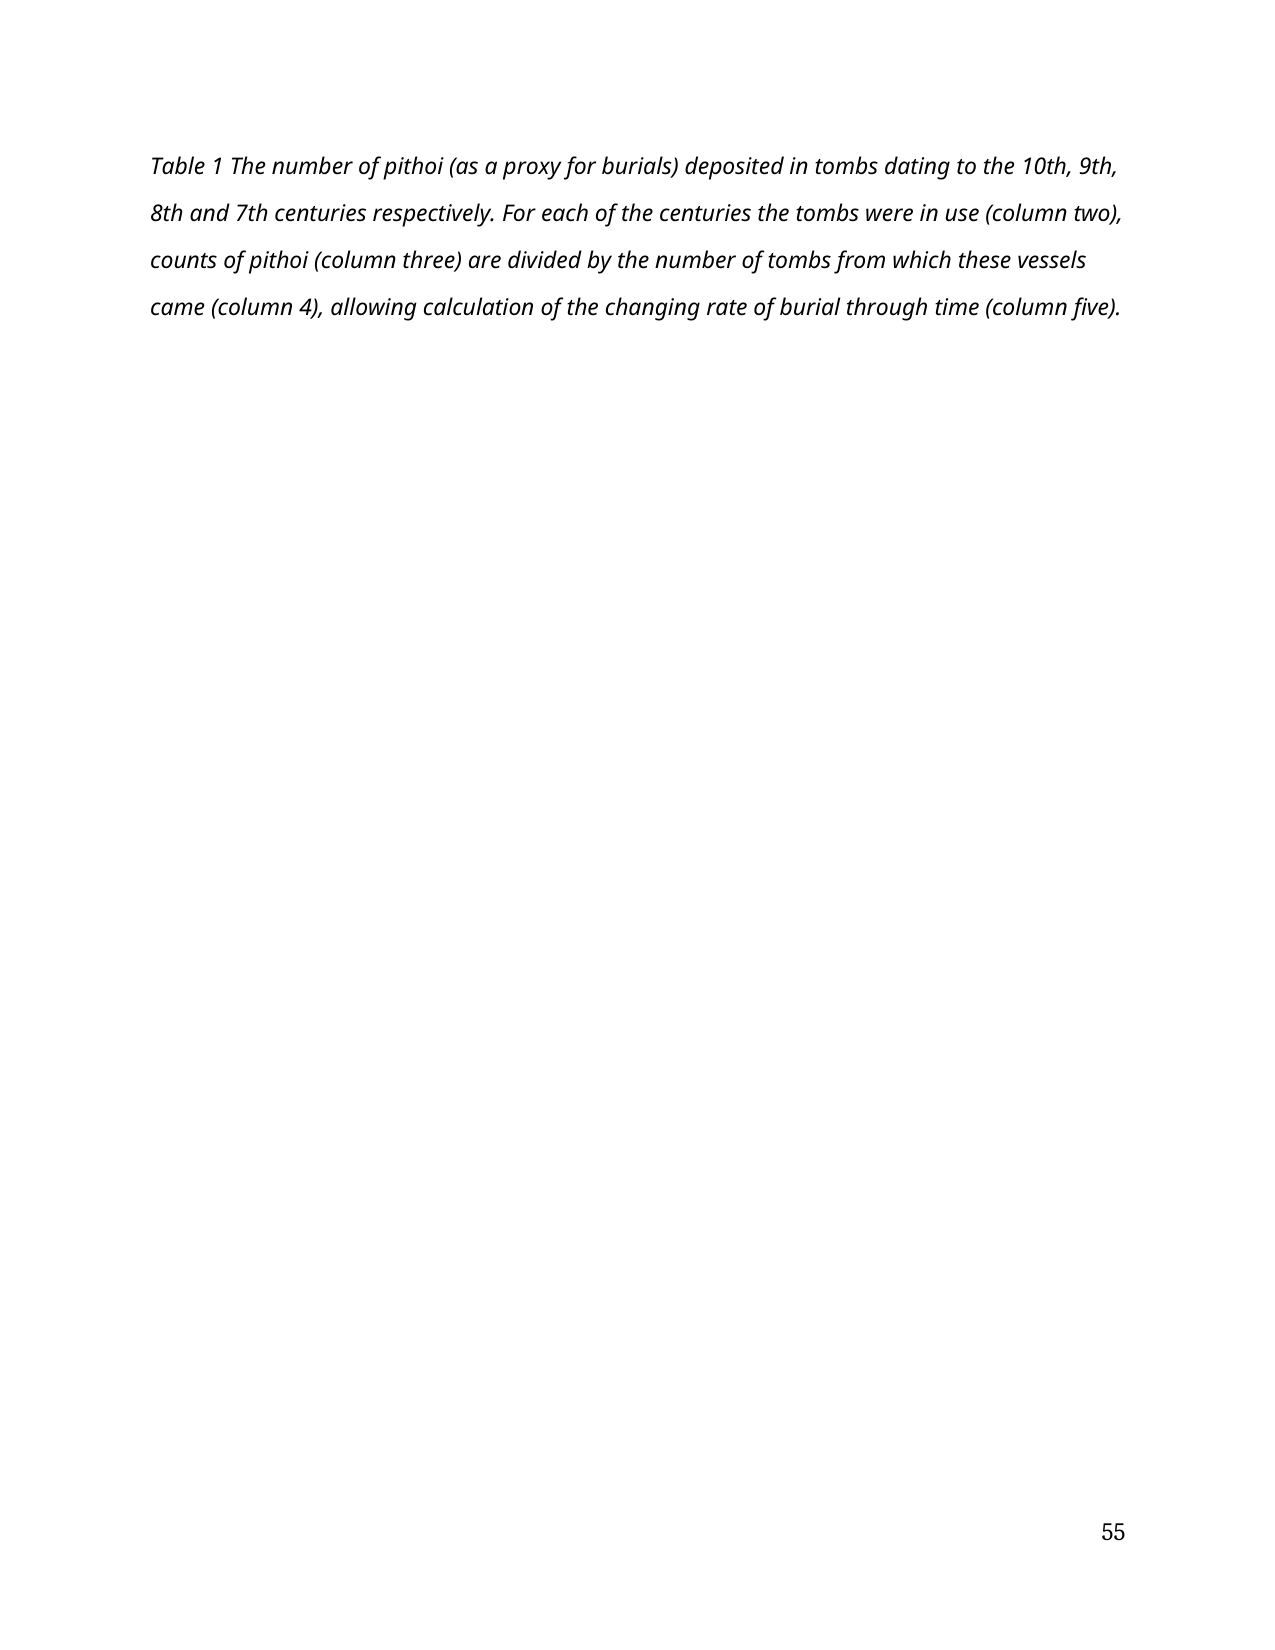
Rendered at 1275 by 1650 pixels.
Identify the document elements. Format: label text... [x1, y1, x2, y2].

text Table 1 The number of pithoi (as a proxy for burials) deposited in tombs dating to the 10th, 9th, 8th and 7th centuries respectively. For each of the centuries the tombs were in use (column two), counts of pithoi (column three) are divided by the number of tombs from which these vessels came (column 4), allowing calculation of the changing rate of burial through time (column five). [150, 150, 1125, 322]
